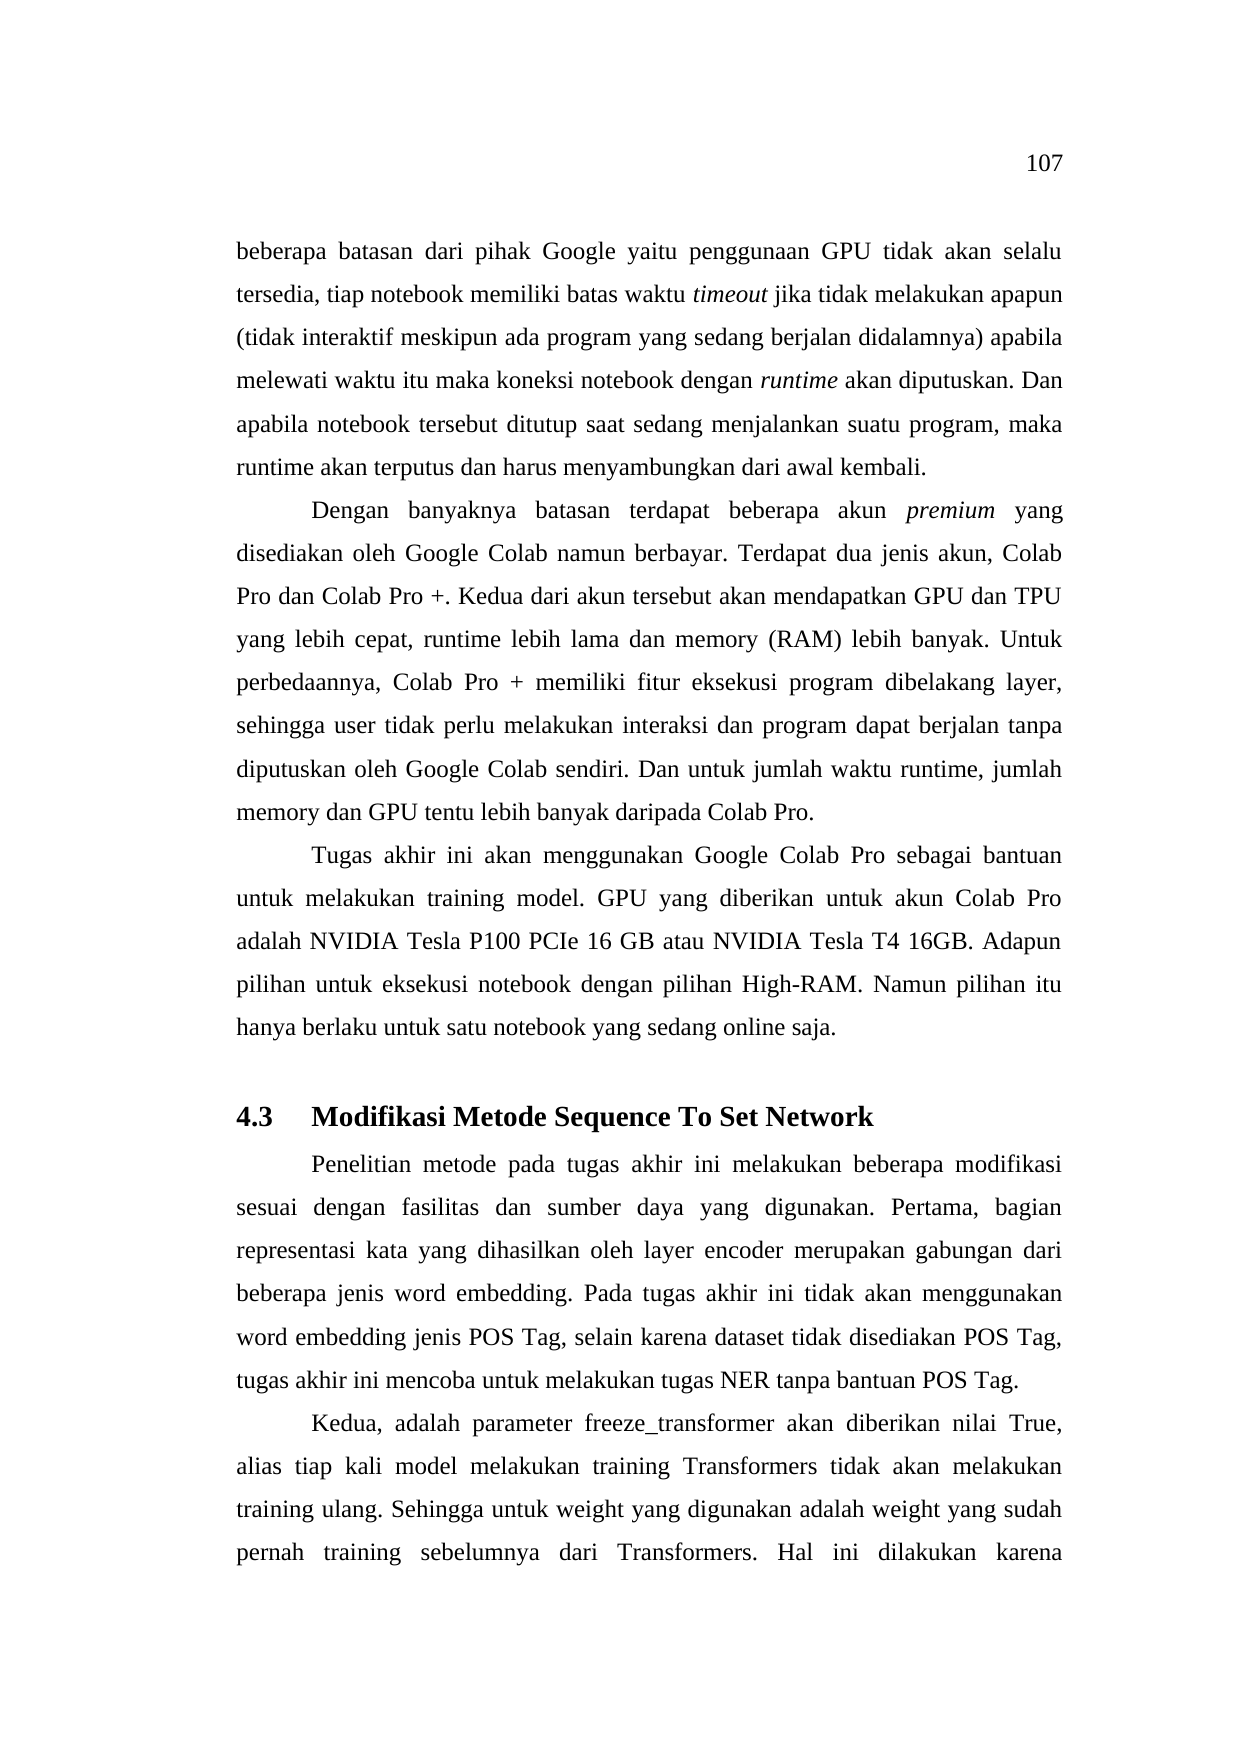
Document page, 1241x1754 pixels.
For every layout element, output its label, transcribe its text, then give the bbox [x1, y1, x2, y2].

text Tugas akhir ini akan menggunakan Google Colab Pro sebagai bantuan untuk melakukan training model. GPU yang diberikan untuk akun Colab Pro adalah NVIDIA Tesla P100 PCIe 16 GB atau NVIDIA Tesla T4 16GB. Adapun pilihan untuk eksekusi notebook dengan pilihan High-RAM. Namun pilihan itu hanya berlaku untuk satu notebook yang sedang online saja. [236, 840, 1063, 1041]
subtitle Modifikasi Metode Sequence To Set Network [236, 1099, 1063, 1132]
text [236, 236, 1063, 481]
text Dengan banyaknya batasan terdapat beberapa akun premium yang disediakan oleh Google Colab namun berbayar. Terdapat dua jenis akun, Colab Pro dan Colab Pro +. Kedua dari akun tersebut akan mendapatkan GPU dan TPU yang lebih cepat, runtime lebih lama dan memory (RAM) lebih banyak. Untuk perbedaannya, Colab Pro + memiliki fitur eksekusi program dibelakang layer, sehingga user tidak perlu melakukan interaksi dan program dapat berjalan tanpa diputuskan oleh Google Colab sendiri. Dan untuk jumlah waktu runtime, jumlah memory dan GPU tentu lebih banyak daripada Colab Pro. [236, 495, 1063, 826]
text Penelitian metode pada tugas akhir ini melakukan beberapa modifikasi sesuai dengan fasilitas dan sumber daya yang digunakan. Pertama, bagian representasi kata yang dihasilkan oleh layer encoder merupakan gabungan dari beberapa jenis word embedding. Pada tugas akhir ini tidak akan menggunakan word embedding jenis POS Tag, selain karena dataset tidak disediakan POS Tag, tugas akhir ini mencoba untuk melakukan tugas NER tanpa bantuan POS Tag. [236, 1149, 1063, 1393]
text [236, 1408, 1063, 1566]
